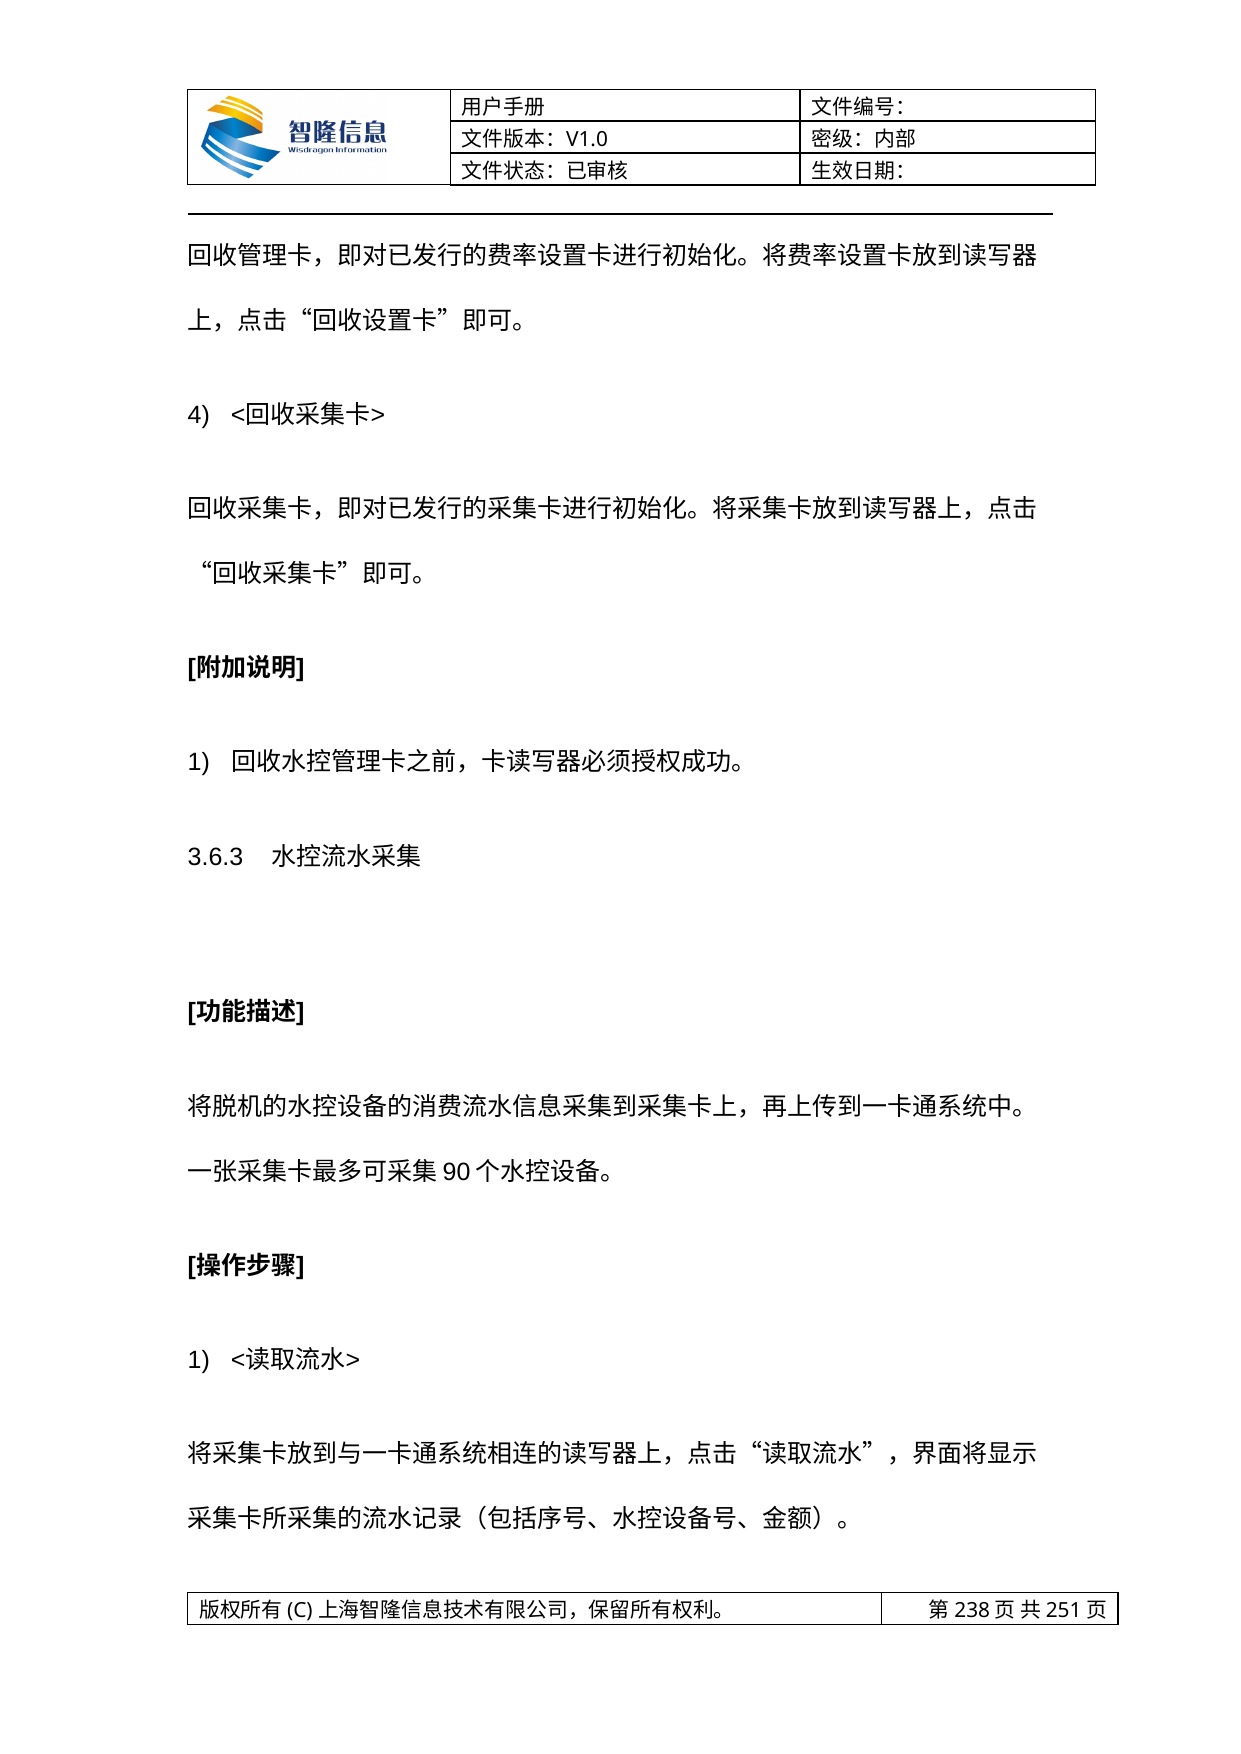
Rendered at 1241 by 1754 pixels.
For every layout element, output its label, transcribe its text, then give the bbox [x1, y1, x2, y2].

text 回收采集卡，即对已发行的采集卡进行初始化。将采集卡放到读写器上，点击“回收采集卡”即可。 [187, 474, 1053, 604]
text 1) 回收水控管理卡之前，卡读写器必须授权成功。 [187, 727, 1053, 792]
text [功能描述] [187, 977, 1053, 1042]
text 4) <回收采集卡> [187, 380, 1053, 445]
text [操作步骤] [187, 1231, 1053, 1296]
text 1) <读取流水> [187, 1325, 1053, 1390]
text 3.6.3 水控流水采集 [187, 822, 1053, 887]
text 将采集卡放到与一卡通系统相连的读写器上，点击“读取流水”，界面将显示采集卡所采集的流水记录（包括序号、水控设备号、金额）。 [187, 1419, 1053, 1549]
text 将脱机的水控设备的消费流水信息采集到采集卡上，再上传到一卡通系统中。一张采集卡最多可采集90个水控设备。 [187, 1072, 1053, 1202]
picture [198, 91, 388, 183]
text [附加说明] [187, 633, 1053, 698]
text 回收管理卡，即对已发行的费率设置卡进行初始化。将费率设置卡放到读写器上，点击“回收设置卡”即可。 [187, 221, 1053, 351]
